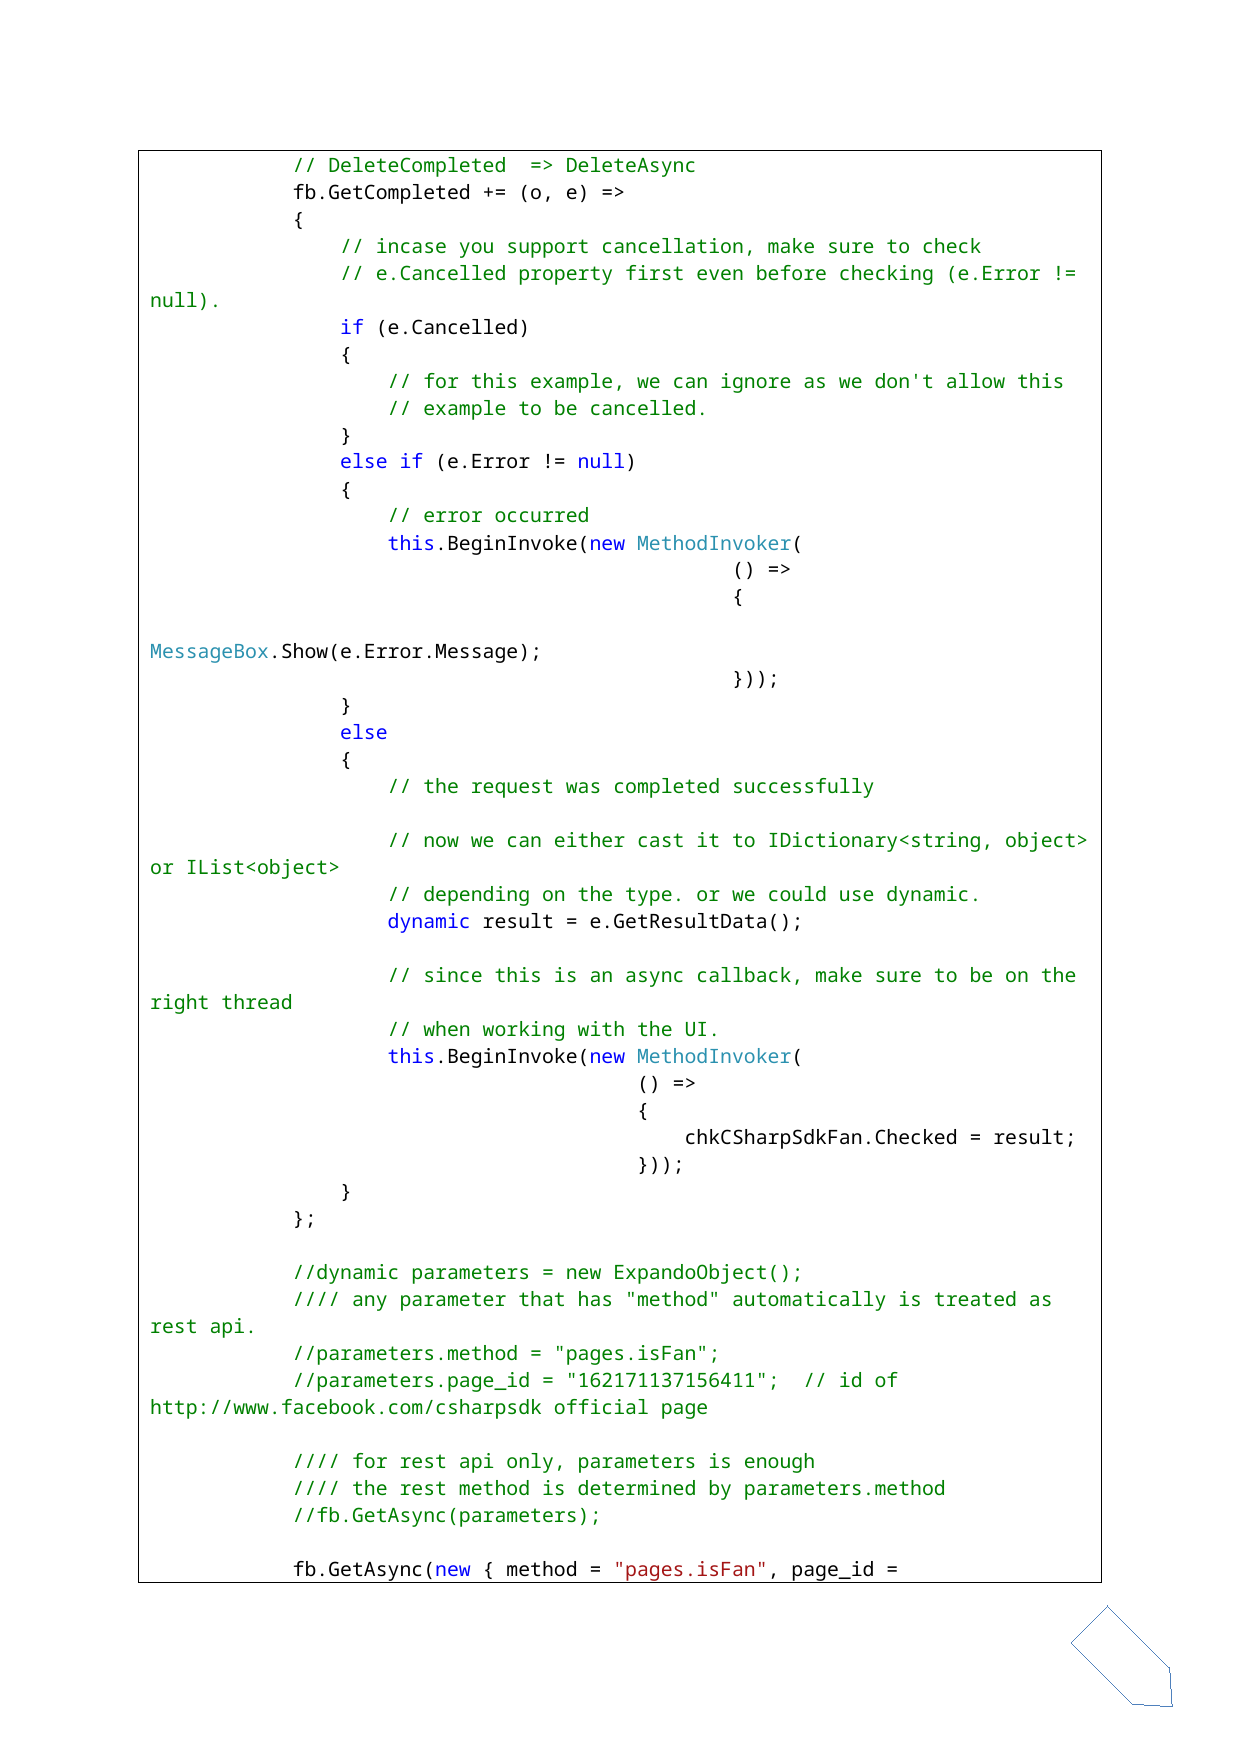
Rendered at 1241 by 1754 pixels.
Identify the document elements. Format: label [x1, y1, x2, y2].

table_cell [139, 151, 1101, 1582]
